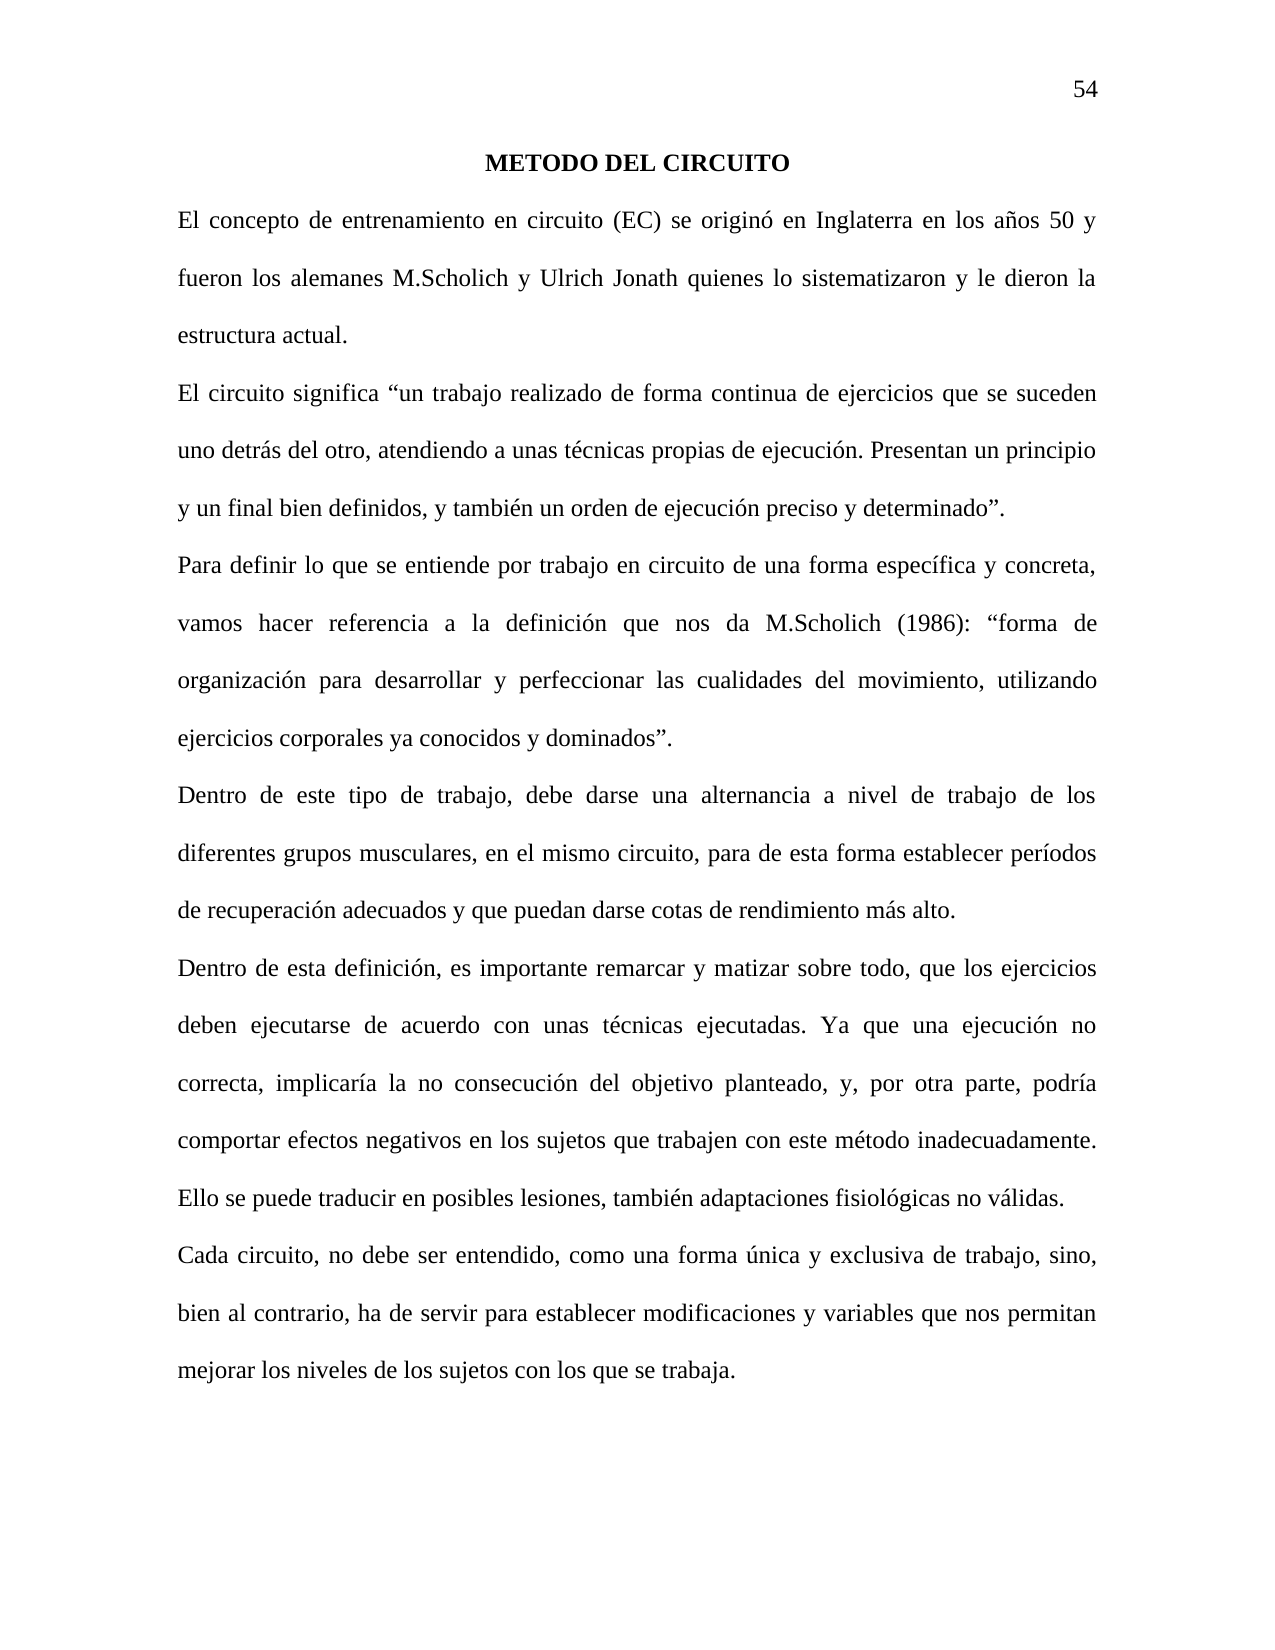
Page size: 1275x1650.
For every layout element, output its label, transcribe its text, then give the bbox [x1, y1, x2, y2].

text Dentro de esta definición, es importante remarcar y matizar sobre todo, que los ejercicios deben ejecutarse de acuerdo con unas técnicas ejecutadas. Ya que una ejecución no correcta, implicaría la no consecución del objetivo planteado, y, por otra parte, podría comportar efectos negativos en los sujetos que trabajen con este método inadecuadamente. Ello se puede traducir en posibles lesiones, también adaptaciones fisiológicas no válidas. [177, 953, 1098, 1211]
text Cada circuito, no debe ser entendido, como una forma única y exclusiva de trabajo, sino, bien al contrario, ha de servir para establecer modificaciones y variables que nos permitan mejorar los niveles de los sujetos con los que se trabaja. [177, 1240, 1098, 1384]
text Para definir lo que se entiende por trabajo en circuito de una forma específica y concreta, vamos hacer referencia a la definición que nos da M.Scholich (1986): “forma de organización para desarrollar y perfeccionar las cualidades del movimiento, utilizando ejercicios corporales ya conocidos y dominados”. [177, 550, 1098, 751]
text El concepto de entrenamiento en circuito (EC) se originó en Inglaterra en los años 50 y fueron los alemanes M.Scholich y Ulrich Jonath quienes lo sistematizaron y le dieron la estructura actual. [177, 205, 1098, 349]
subtitle METODO DEL CIRCUITO [177, 148, 1098, 176]
text El circuito significa “un trabajo realizado de forma continua de ejercicios que se suceden uno detrás del otro, atendiendo a unas técnicas propias de ejecución. Presentan un principio y un final bien definidos, y también un orden de ejecución preciso y determinado”. [177, 378, 1098, 521]
text Dentro de este tipo de trabajo, debe darse una alternancia a nivel de trabajo de los diferentes grupos musculares, en el mismo circuito, para de esta forma establecer períodos de recuperación adecuados y que puedan darse cotas de rendimiento más alto. [177, 780, 1098, 924]
